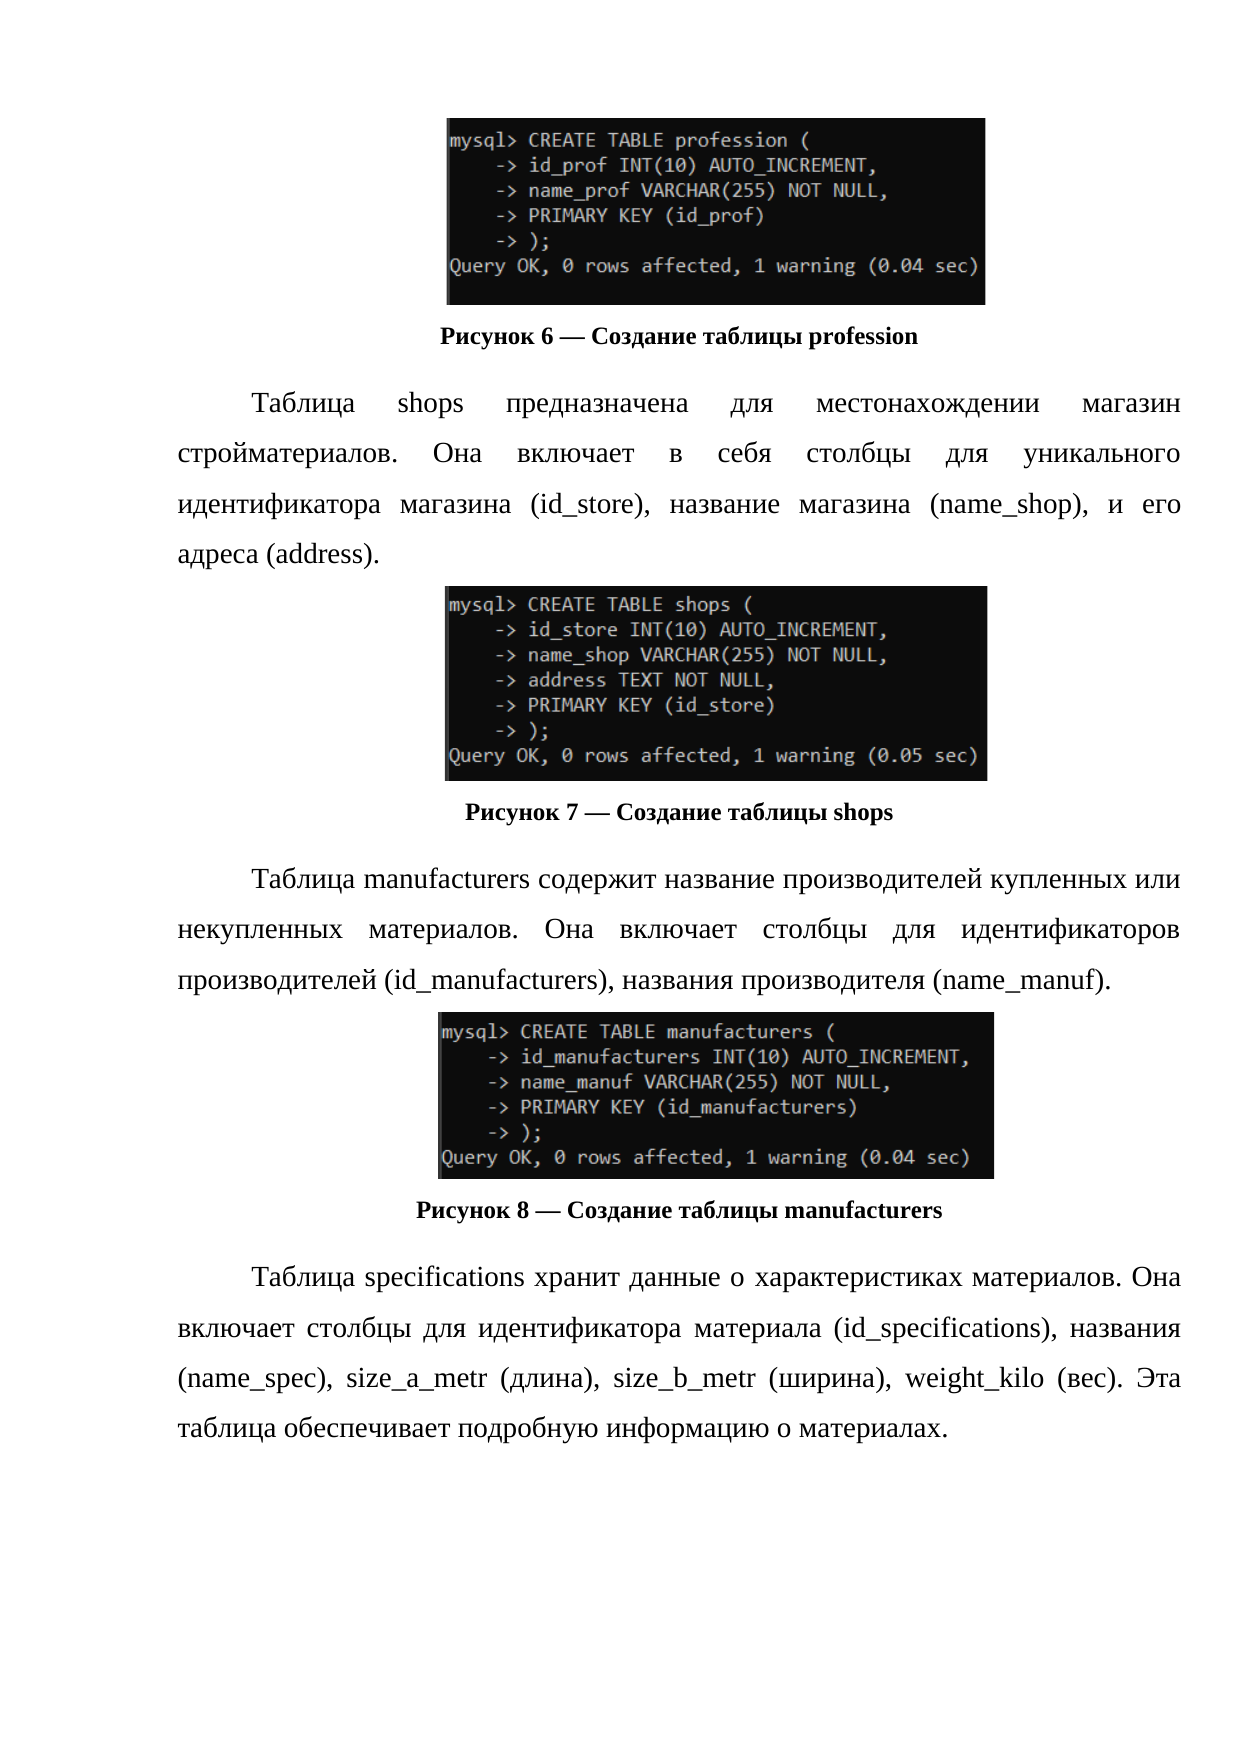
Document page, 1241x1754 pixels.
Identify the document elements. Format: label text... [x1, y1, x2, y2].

text Рисунок 8 — Создание таблицы manufacturers [177, 1195, 1181, 1224]
text Таблица specifications хранит данные о характеристиках материалов. Она включает столбцы для идентификатора материала (id_specifications), названия (name_spec), size_a_metr (длина), size_b_metr (ширина), weight_kilo (вес). Эта таблица обеспечивает подробную информацию о материалах. [177, 1259, 1181, 1444]
text Рисунок 6 — Создание таблицы profession [177, 321, 1181, 350]
text Таблица manufacturers содержит название производителей купленных или некупленных материалов. Она включает столбцы для идентификаторов производителей (id_manufacturers), названия производителя (name_manuf). [177, 861, 1181, 995]
picture [438, 1012, 995, 1179]
text Рисунок 7 — Создание таблицы shops [177, 797, 1181, 826]
text Таблица shops предназначена для местонахождении магазин стройматериалов. Она включает в себя столбцы для уникального идентификатора магазина (id_store), название магазина (name_shop), и его адреса (address). [177, 385, 1181, 570]
picture [446, 118, 986, 305]
picture [444, 586, 988, 781]
